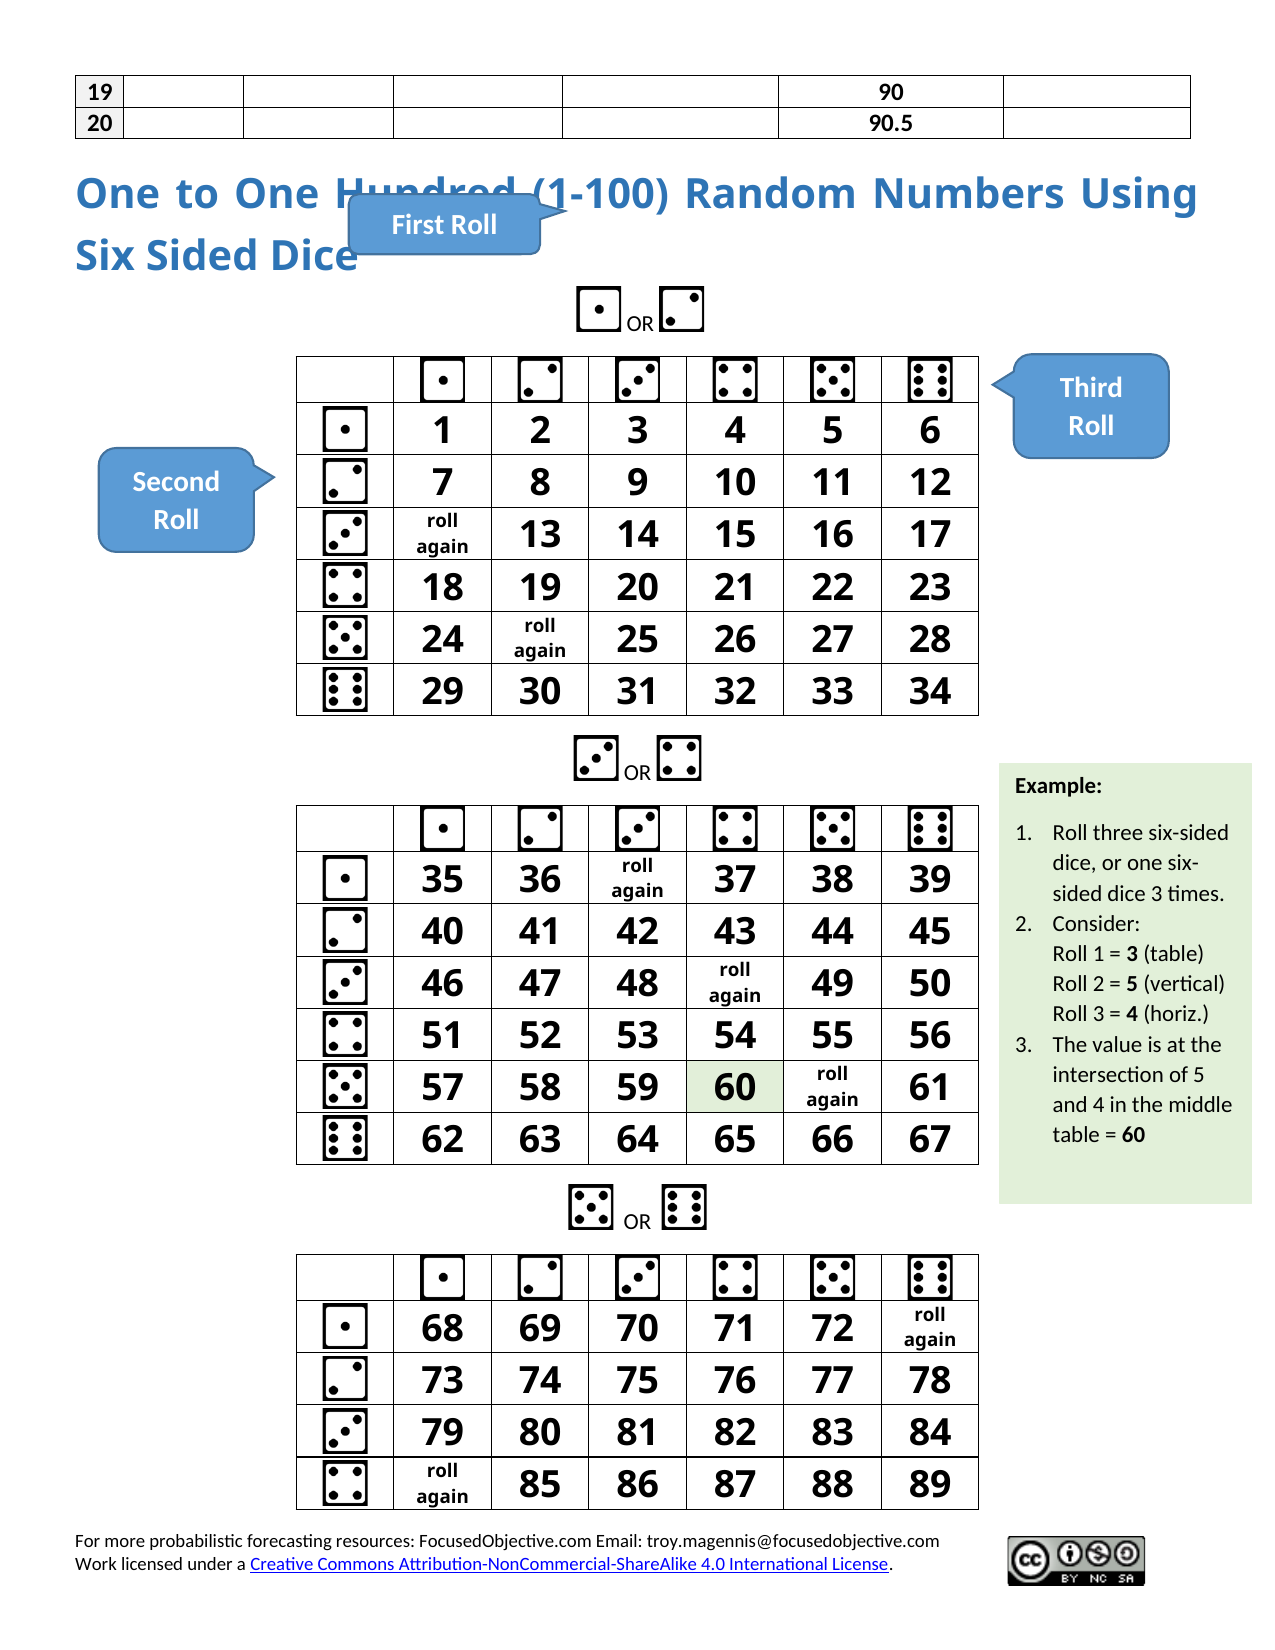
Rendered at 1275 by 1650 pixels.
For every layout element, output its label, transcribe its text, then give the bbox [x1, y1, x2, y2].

picture [322, 562, 368, 608]
table_header [563, 357, 588, 402]
picture [615, 806, 660, 851]
picture [322, 667, 368, 712]
text OR [75, 287, 1200, 337]
table_cell 40 [394, 904, 491, 956]
table_cell 19 [492, 560, 588, 611]
table_cell 54 [687, 1009, 783, 1060]
table_header [465, 1255, 491, 1300]
table_cell [297, 612, 393, 663]
table_cell 1 [394, 403, 491, 454]
table_header [856, 806, 881, 851]
picture [517, 1254, 563, 1300]
table_cell 82 [687, 1405, 783, 1456]
table_header [953, 357, 978, 402]
table_cell 33 [784, 664, 881, 715]
picture [907, 357, 953, 403]
table_cell roll again [589, 852, 686, 903]
table_cell 81 [589, 1405, 686, 1456]
picture [517, 806, 563, 851]
table_cell 20 [76, 108, 123, 138]
table_cell 87 [687, 1458, 783, 1508]
table_cell 2 [492, 403, 588, 454]
table_cell 89 [882, 1458, 978, 1508]
table_cell 90.5 [779, 108, 1003, 138]
picture [810, 357, 856, 403]
table_cell [394, 108, 562, 138]
table_cell [1004, 108, 1190, 138]
table_cell 17 [882, 508, 978, 559]
table_cell 80 [492, 1405, 588, 1456]
table_cell 11 [784, 455, 881, 507]
table_header [882, 357, 907, 402]
table_cell roll again [492, 612, 588, 663]
table_cell 53 [589, 1009, 686, 1060]
table_cell 27 [784, 612, 881, 663]
table_cell 18 [394, 560, 491, 611]
table_cell 16 [784, 508, 881, 559]
table_cell roll again [394, 1458, 491, 1508]
table_cell 45 [882, 904, 978, 956]
list OR [75, 735, 1200, 786]
table_cell 4 [687, 403, 783, 454]
table_cell [1004, 76, 1190, 107]
table_cell 70 [589, 1301, 686, 1352]
table_cell 60 [687, 1061, 783, 1112]
table_cell 43 [687, 904, 783, 956]
table_cell 7 [394, 455, 491, 507]
picture [712, 357, 758, 403]
picture [322, 1063, 368, 1109]
table_cell 78 [882, 1353, 978, 1404]
table_cell 49 [784, 957, 881, 1008]
table_cell 3 [589, 403, 686, 454]
table_cell 12 [882, 455, 978, 507]
table_cell [124, 76, 243, 107]
table_header [784, 1255, 810, 1300]
table_cell 42 [589, 904, 686, 956]
table_cell [297, 1353, 393, 1404]
table_cell 30 [492, 664, 588, 715]
table_cell 23 [882, 560, 978, 611]
picture [568, 1184, 614, 1230]
table_cell 67 [882, 1113, 978, 1164]
table_header [589, 806, 615, 851]
picture [1007, 1536, 1146, 1586]
table_cell 34 [882, 664, 978, 715]
table_cell 52 [492, 1009, 588, 1060]
table_cell 20 [589, 560, 686, 611]
picture [322, 1011, 368, 1057]
picture [615, 357, 660, 403]
table_cell [297, 852, 393, 903]
table_cell 84 [882, 1405, 978, 1456]
table_header [297, 357, 393, 402]
table_cell 58 [492, 1061, 588, 1112]
table_header [758, 806, 783, 851]
table_cell [563, 76, 778, 107]
picture [907, 806, 953, 851]
picture [322, 615, 368, 660]
table_cell [244, 76, 393, 107]
table_cell 86 [589, 1458, 686, 1508]
table_cell roll again [687, 957, 783, 1008]
picture [420, 806, 465, 851]
table_header [394, 1255, 420, 1300]
table_header [660, 1255, 686, 1300]
table_header [687, 357, 712, 402]
table_cell 57 [394, 1061, 491, 1112]
picture [712, 806, 758, 851]
picture [659, 286, 705, 332]
table_cell 5 [784, 403, 881, 454]
table_header [660, 806, 686, 851]
table_header [297, 806, 393, 851]
table_header [856, 1255, 881, 1300]
picture [573, 735, 619, 781]
picture [322, 1115, 368, 1161]
table_cell 50 [882, 957, 978, 1008]
table_cell 73 [394, 1353, 491, 1404]
subtitle One to One Hundred (1-100) Random Numbers Using Six Sided Dice [75, 164, 1200, 282]
table_cell roll again [882, 1301, 978, 1352]
picture [322, 458, 368, 504]
table_cell 69 [492, 1301, 588, 1352]
table_cell 71 [687, 1301, 783, 1352]
table_cell 13 [492, 508, 588, 559]
table_cell 62 [394, 1113, 491, 1164]
table_cell 31 [589, 664, 686, 715]
table_cell 74 [492, 1353, 588, 1404]
table_header [465, 806, 491, 851]
table_cell 76 [687, 1353, 783, 1404]
table_cell 22 [784, 560, 881, 611]
table_cell 35 [394, 852, 491, 903]
table_header [784, 357, 810, 402]
table_header [492, 1255, 517, 1300]
table_header [784, 806, 810, 851]
table_cell [124, 108, 243, 138]
table_cell [297, 508, 393, 559]
picture [322, 1303, 368, 1349]
table_cell 55 [784, 1009, 881, 1060]
table_cell 68 [394, 1301, 491, 1352]
table_header [589, 1255, 615, 1300]
table_cell 66 [784, 1113, 881, 1164]
table_cell [244, 108, 393, 138]
picture [322, 1356, 368, 1401]
table_cell 39 [882, 852, 978, 903]
table_header [758, 357, 783, 402]
table_cell 25 [589, 612, 686, 663]
table_cell [297, 1061, 393, 1112]
table_cell roll again [784, 1061, 881, 1112]
table_cell 21 [687, 560, 783, 611]
text OR [75, 1184, 1200, 1235]
table_header [687, 1255, 712, 1300]
table_cell 85 [492, 1458, 588, 1508]
picture [322, 855, 368, 901]
table_cell 44 [784, 904, 881, 956]
picture [322, 406, 368, 452]
table_cell 46 [394, 957, 491, 1008]
table_cell [297, 403, 393, 454]
picture [661, 1184, 707, 1230]
table_cell [297, 1113, 393, 1164]
table_header [758, 1255, 783, 1300]
table_cell [297, 664, 393, 715]
table_cell [297, 957, 393, 1008]
table_cell [297, 1009, 393, 1060]
picture [517, 357, 563, 403]
table_header [687, 806, 712, 851]
table_cell 9 [589, 455, 686, 507]
table_header [465, 357, 491, 402]
table_cell [297, 560, 393, 611]
table_cell 32 [687, 664, 783, 715]
table_cell 38 [784, 852, 881, 903]
picture [420, 357, 465, 403]
picture [656, 735, 702, 781]
table_cell 59 [589, 1061, 686, 1112]
table_header [660, 357, 686, 402]
table_cell [297, 904, 393, 956]
table_header [297, 1255, 393, 1300]
table_cell 48 [589, 957, 686, 1008]
picture [322, 1408, 368, 1454]
table_cell 63 [492, 1113, 588, 1164]
table_cell 15 [687, 508, 783, 559]
table_cell 36 [492, 852, 588, 903]
table_header [563, 1255, 588, 1300]
table_cell 24 [394, 612, 491, 663]
table_header [856, 357, 881, 402]
table_cell [297, 455, 393, 507]
table_cell 10 [687, 455, 783, 507]
table_cell 88 [784, 1458, 881, 1508]
table_cell 28 [882, 612, 978, 663]
table_header [953, 806, 978, 851]
picture [615, 1254, 660, 1300]
table_header [882, 806, 907, 851]
picture [810, 1254, 856, 1300]
table_cell [563, 108, 778, 138]
table_cell [297, 1458, 393, 1508]
table_header [394, 357, 420, 402]
picture [810, 806, 856, 851]
picture [322, 959, 368, 1005]
table_cell 83 [784, 1405, 881, 1456]
table_cell [297, 1301, 393, 1352]
table_cell [297, 1405, 393, 1456]
table_cell [394, 76, 562, 107]
table_cell 47 [492, 957, 588, 1008]
table_cell 79 [394, 1405, 491, 1456]
table_cell 26 [687, 612, 783, 663]
table_header [394, 806, 420, 851]
picture [907, 1254, 953, 1300]
picture [322, 510, 368, 556]
picture [322, 1460, 368, 1506]
table_cell 56 [882, 1009, 978, 1060]
table_header [589, 357, 615, 402]
table_cell 61 [882, 1061, 978, 1112]
picture [712, 1254, 758, 1300]
table_cell roll again [394, 508, 491, 559]
table_cell 37 [687, 852, 783, 903]
table_cell 72 [784, 1301, 881, 1352]
table_header [563, 806, 588, 851]
table_cell 6 [882, 403, 978, 454]
table_cell 29 [394, 664, 491, 715]
table_cell 51 [394, 1009, 491, 1060]
table_cell 64 [589, 1113, 686, 1164]
table_cell 8 [492, 455, 588, 507]
picture [420, 1254, 465, 1300]
table_header [492, 357, 517, 402]
table_cell 65 [687, 1113, 783, 1164]
table_cell 75 [589, 1353, 686, 1404]
table_cell 14 [589, 508, 686, 559]
table_cell 90 [779, 76, 1003, 107]
table_cell 77 [784, 1353, 881, 1404]
picture [322, 907, 368, 953]
table_cell 41 [492, 904, 588, 956]
picture [576, 286, 622, 332]
table_header [492, 806, 517, 851]
table_header [953, 1255, 978, 1300]
table_header [882, 1255, 907, 1300]
table_cell 19 [76, 76, 123, 107]
